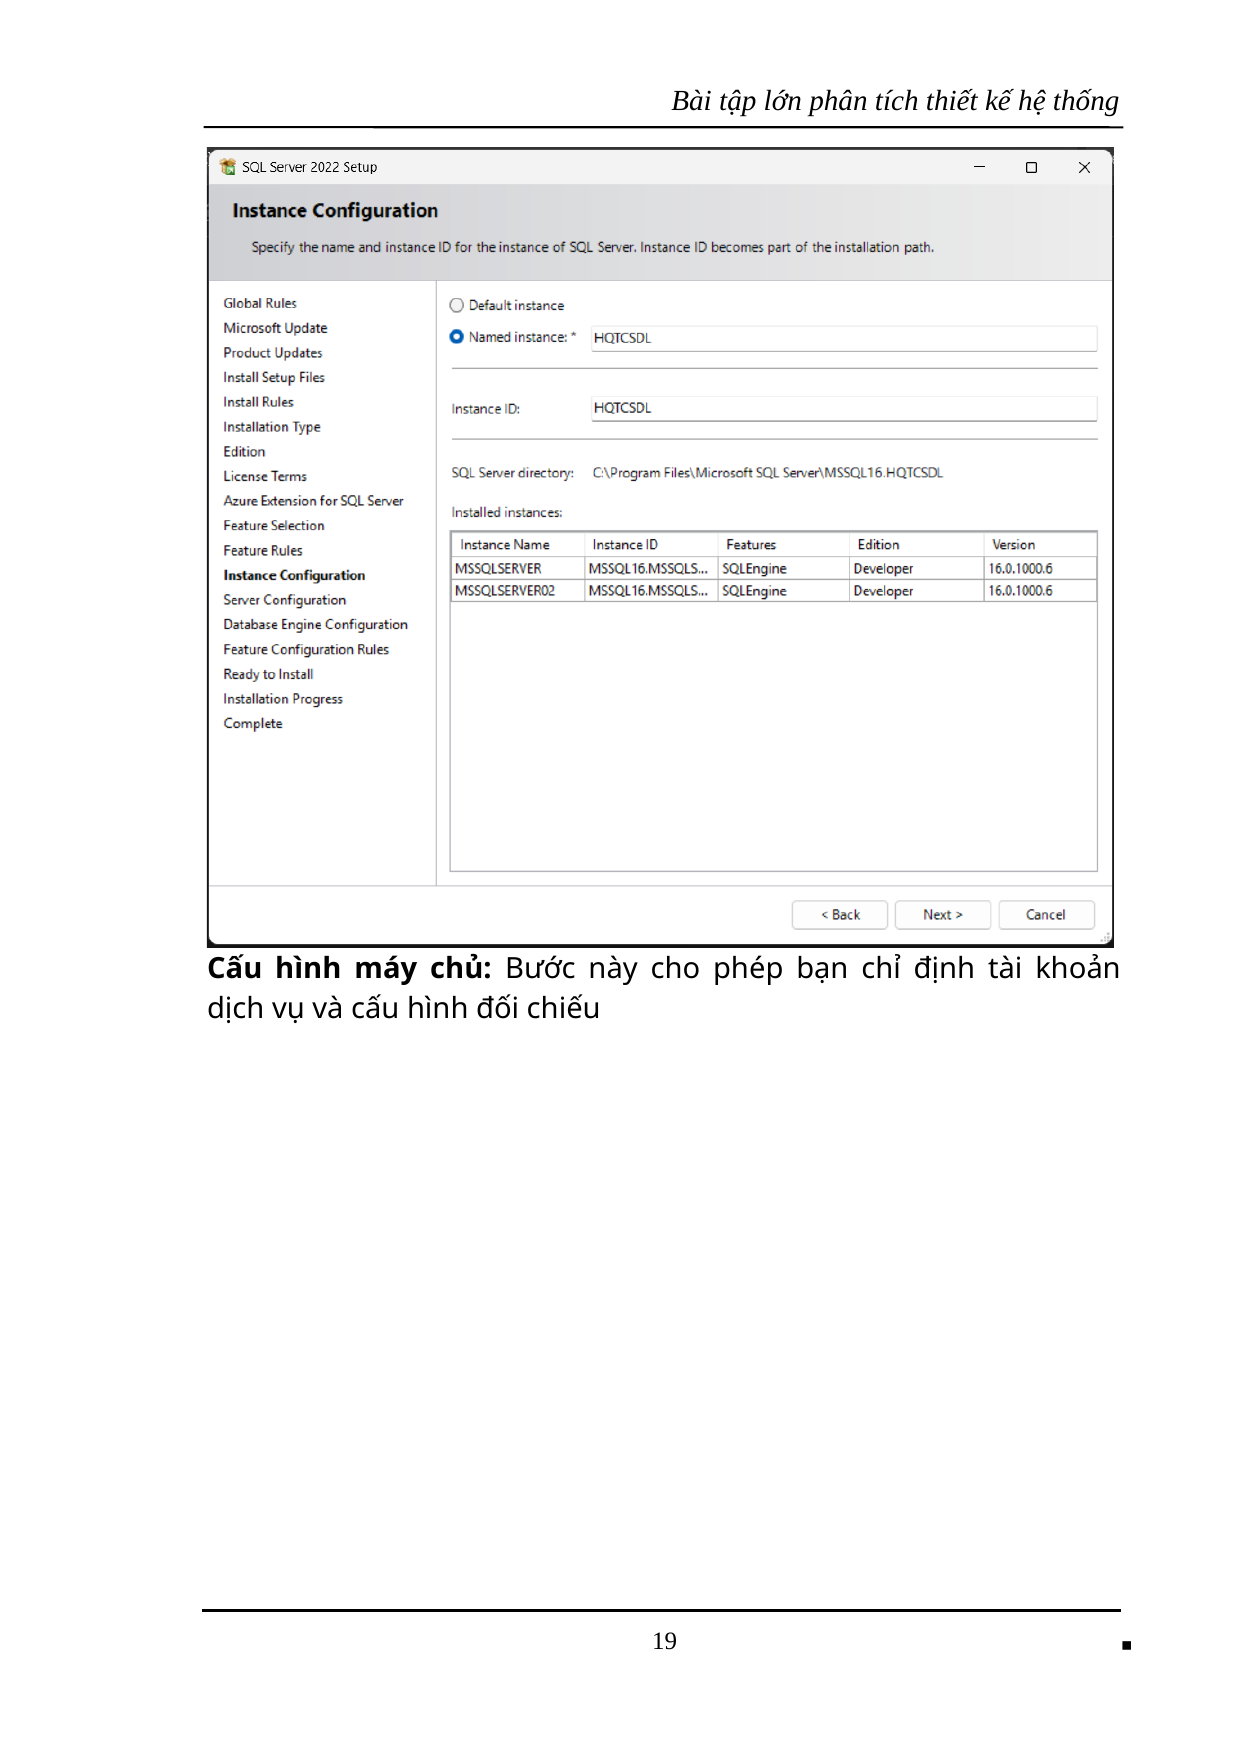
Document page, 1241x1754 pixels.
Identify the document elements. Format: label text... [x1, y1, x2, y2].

picture [206, 147, 1114, 948]
text Cấu hình máy chủ: Bước này cho phép bạn chỉ định tài khoản dịch vụ và cấu hình đối chiếu [207, 947, 1122, 1027]
